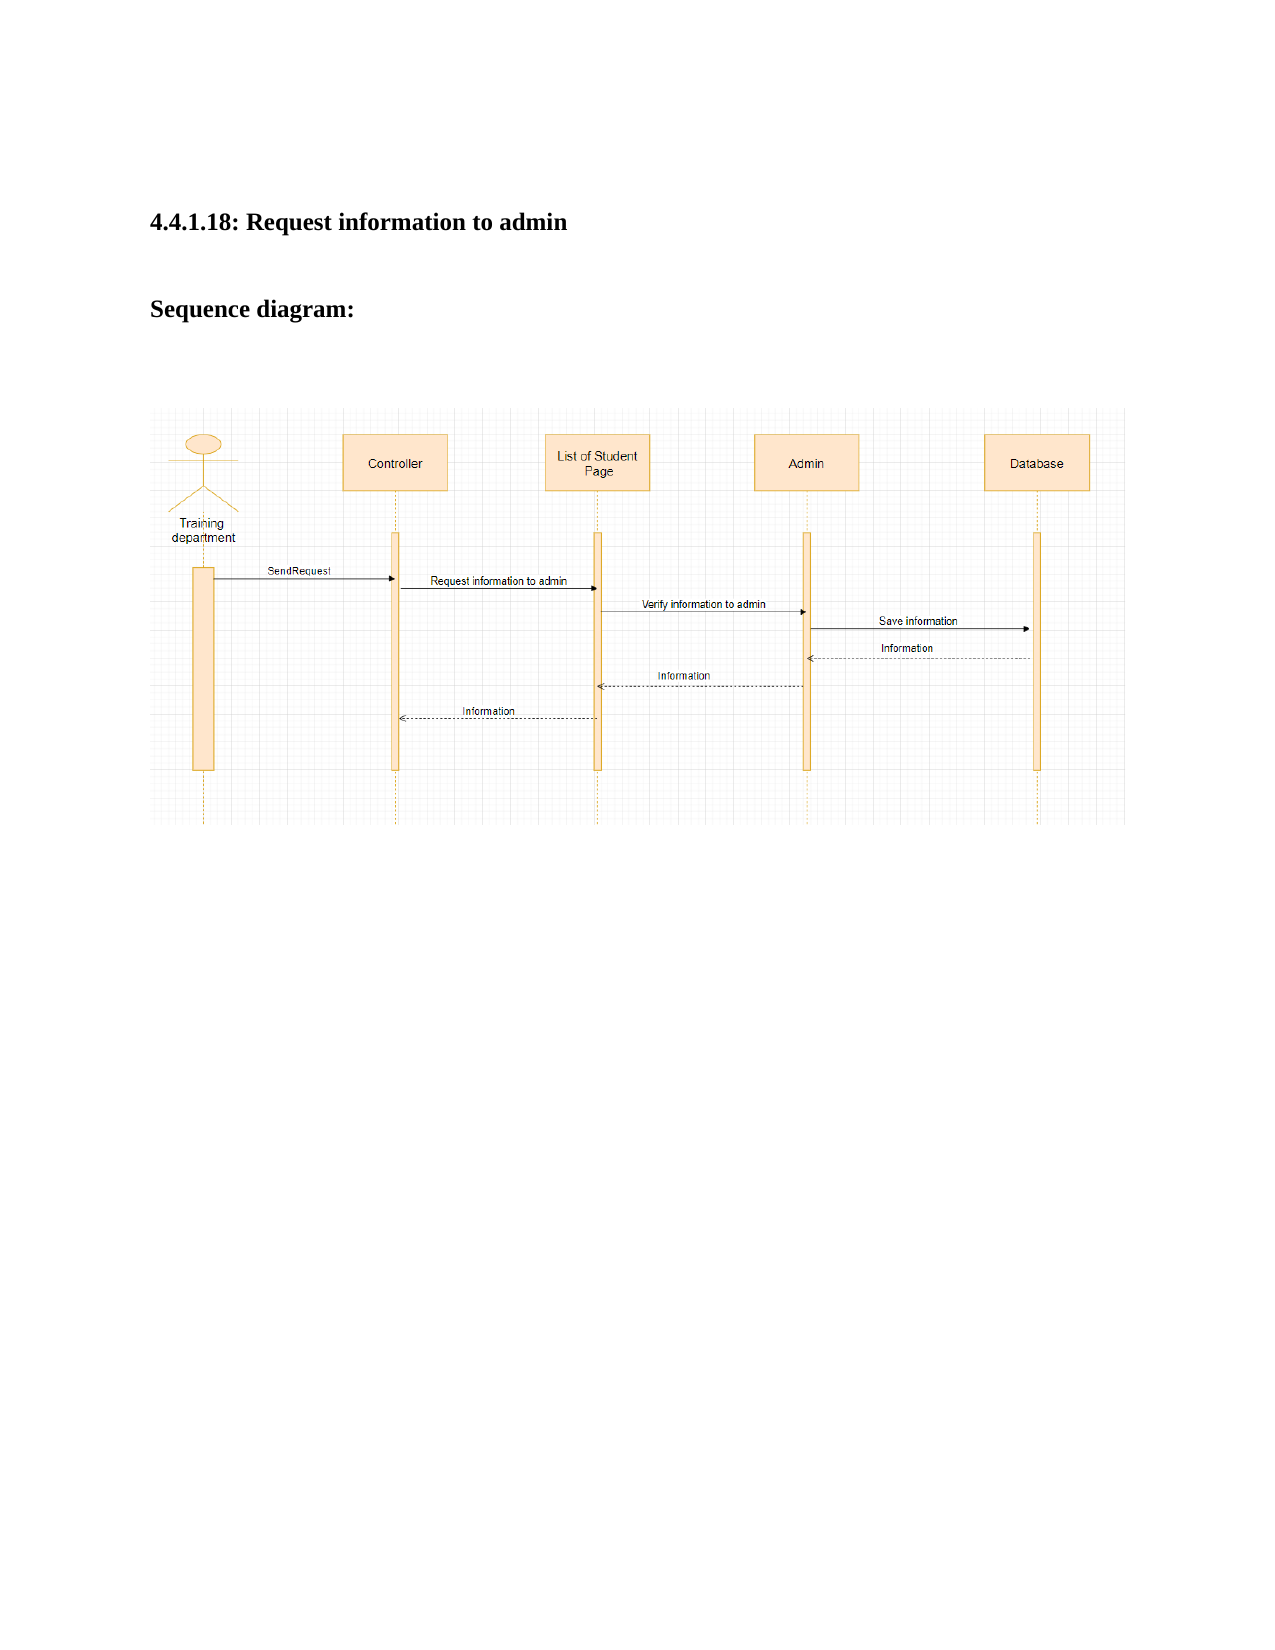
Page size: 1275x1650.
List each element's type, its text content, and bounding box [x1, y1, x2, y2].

text 4.4.1.18: Request information to admin [150, 207, 1125, 236]
picture [150, 408, 1125, 825]
text Sequence diagram: [150, 294, 1125, 322]
